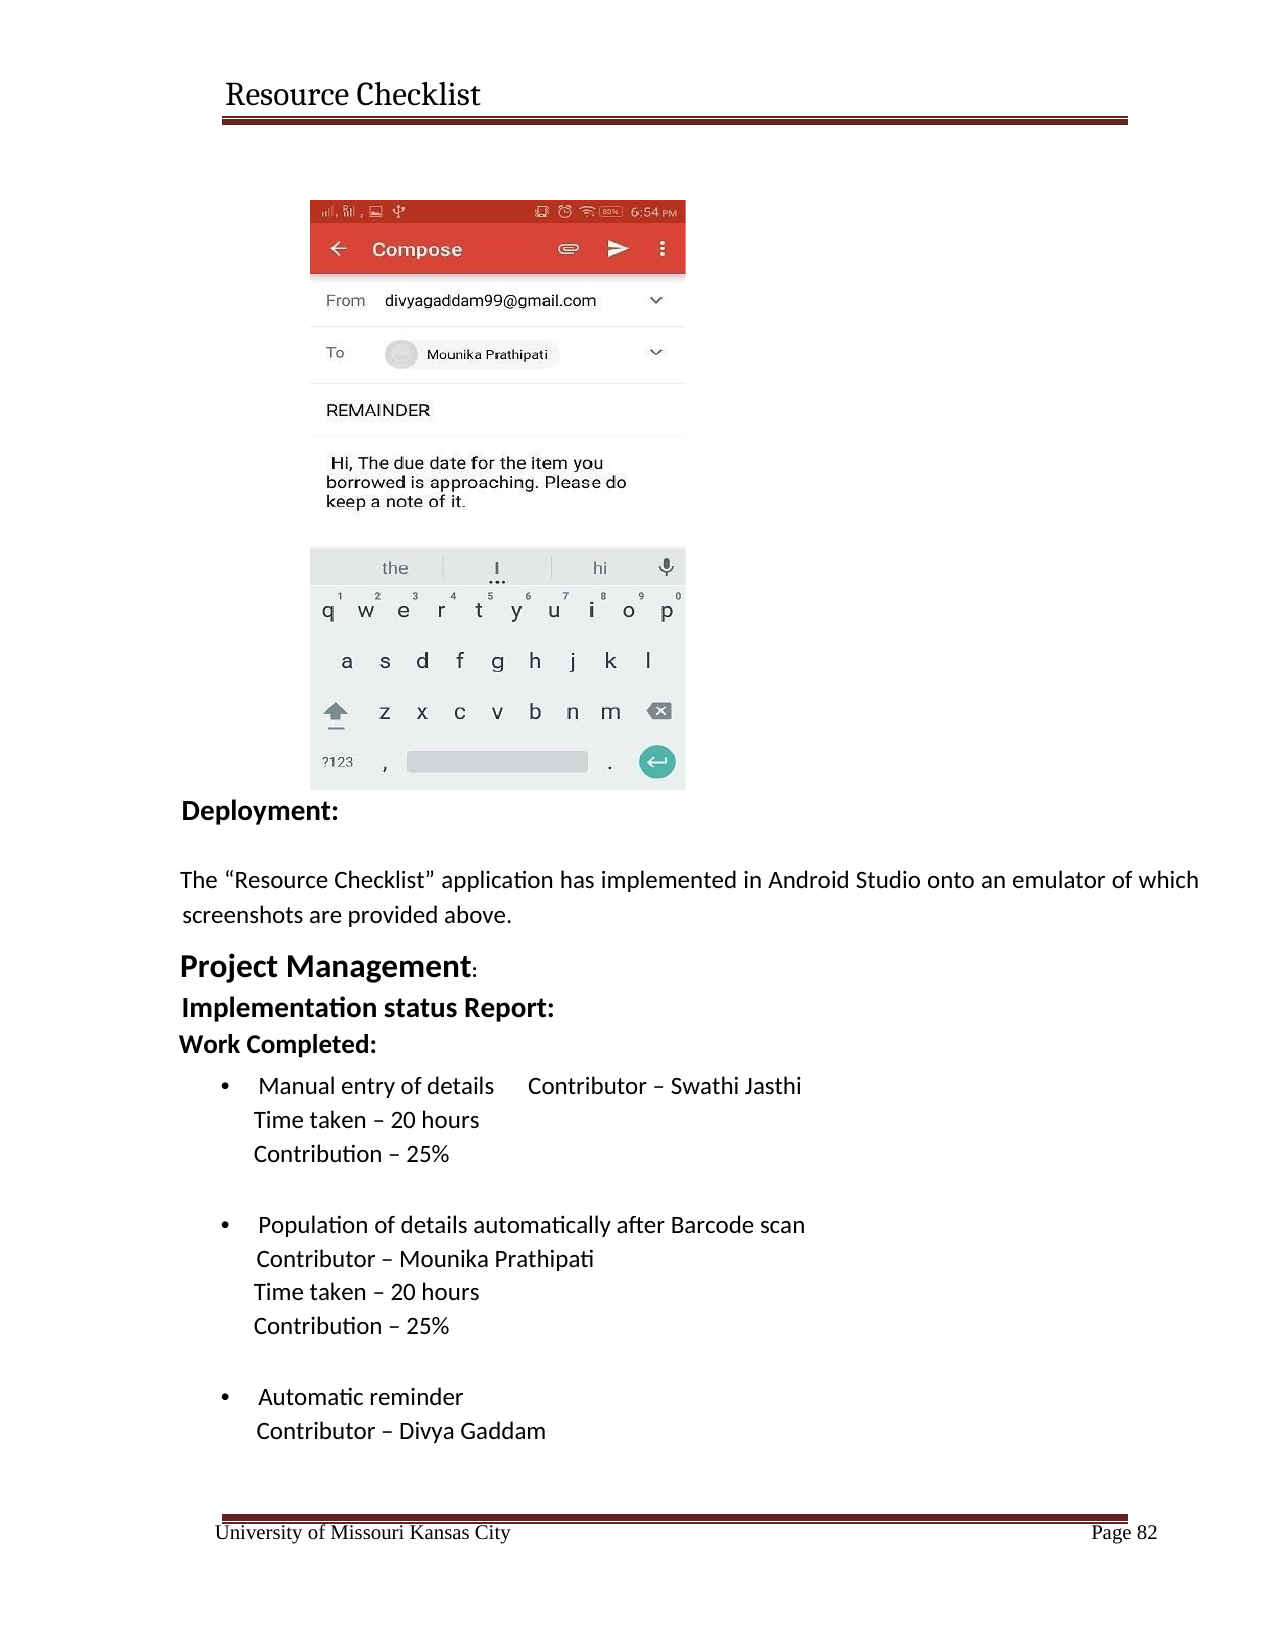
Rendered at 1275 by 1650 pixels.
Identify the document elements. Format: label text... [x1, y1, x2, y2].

text Time taken – 20 hours [253, 1104, 1167, 1135]
text Contributor – Mounika Prathipati [228, 1243, 1167, 1273]
text Contribution – 25% [253, 1138, 1167, 1168]
text The “Resource Checklist” application has implemented in Android Studio onto an emulator of which screenshots are provided above. [180, 865, 1201, 931]
list Population of details automatically after Barcode scan [221, 1209, 1167, 1239]
text Work Completed: [178, 1028, 1201, 1061]
text Contributor – Divya Gaddam [228, 1415, 1167, 1446]
text Deployment: [181, 792, 1201, 828]
text Contribution – 25% [253, 1310, 1167, 1341]
text Implementation status Report: [181, 989, 1201, 1025]
list Manual entry of details Contributor – Swathi Jasthi [221, 1070, 1167, 1101]
text Project Management: [180, 945, 1201, 986]
list Automatic reminder [221, 1381, 1167, 1412]
text Time taken – 20 hours [253, 1276, 1167, 1307]
picture [310, 200, 686, 790]
